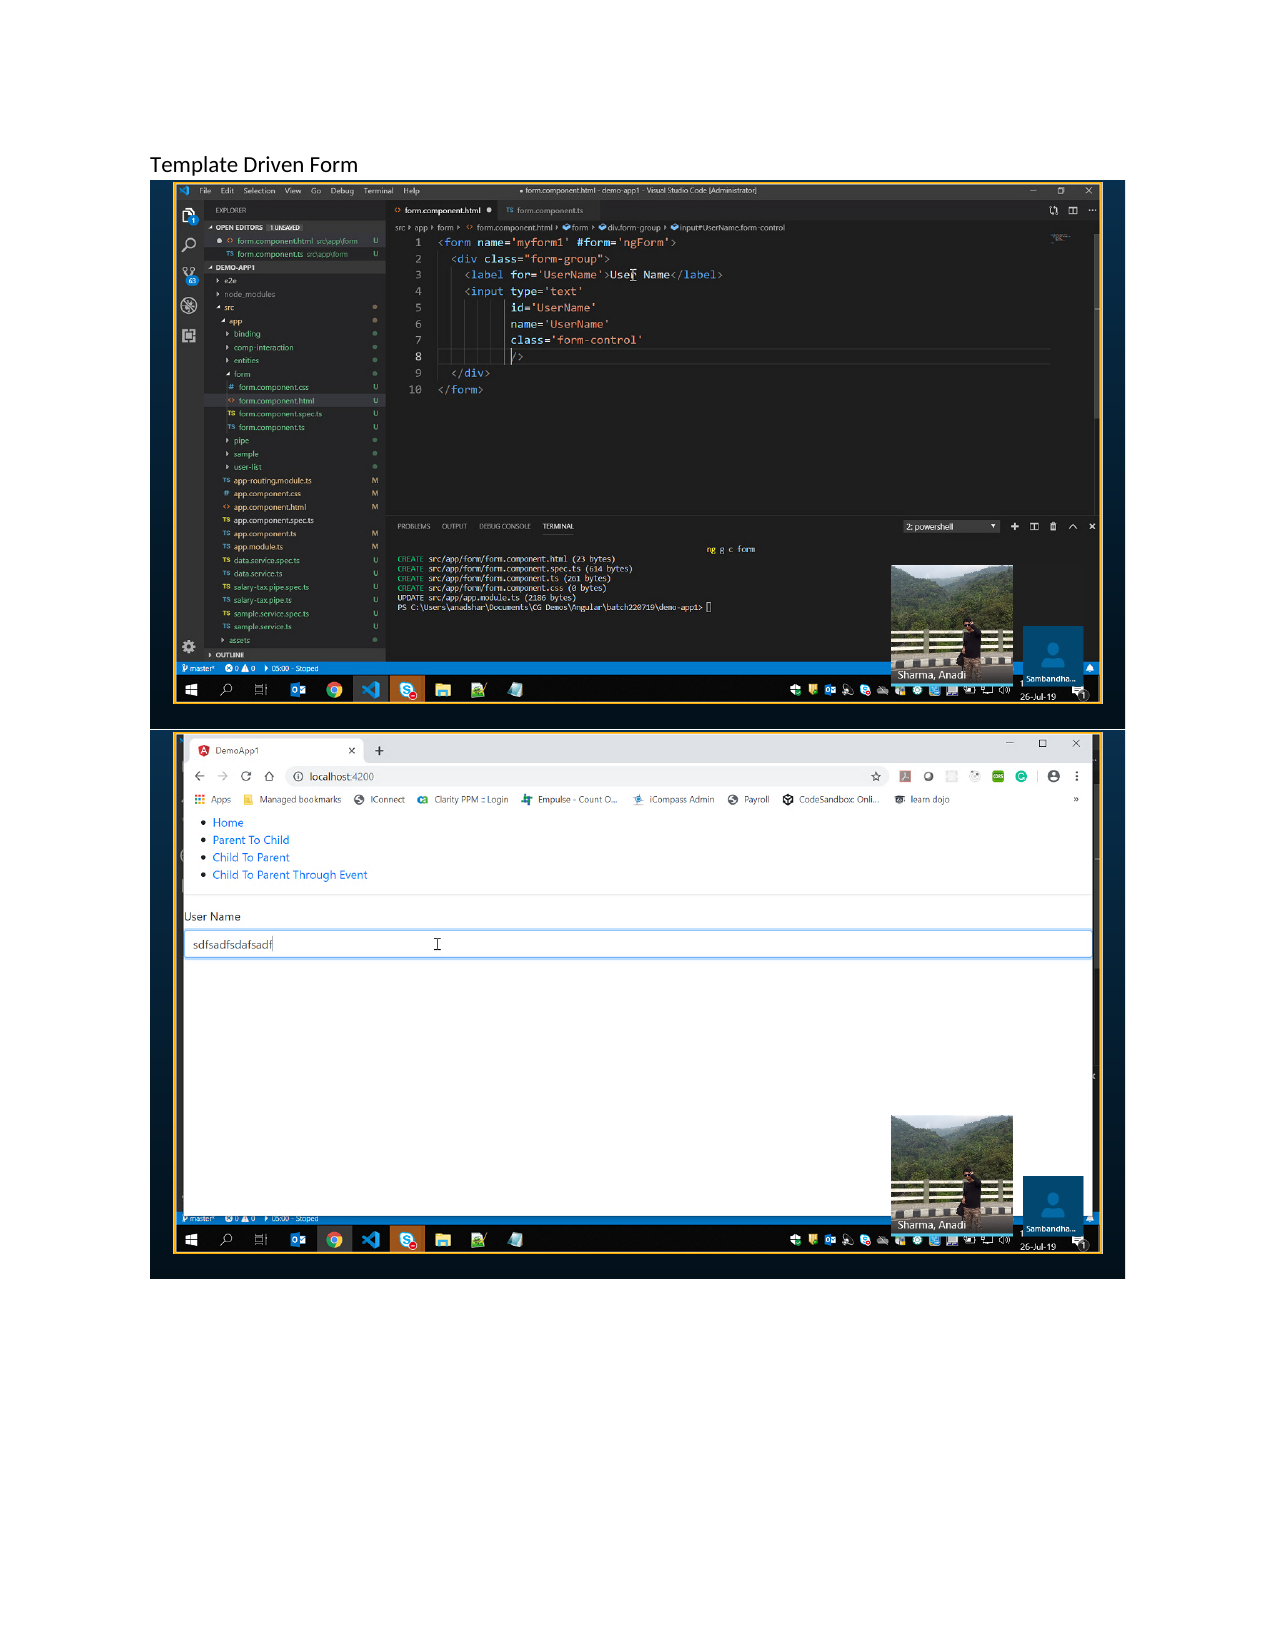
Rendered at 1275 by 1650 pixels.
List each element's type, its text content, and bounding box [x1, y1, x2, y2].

picture [150, 730, 1125, 1279]
picture [150, 180, 1125, 729]
text Template Driven Form [150, 150, 1125, 180]
